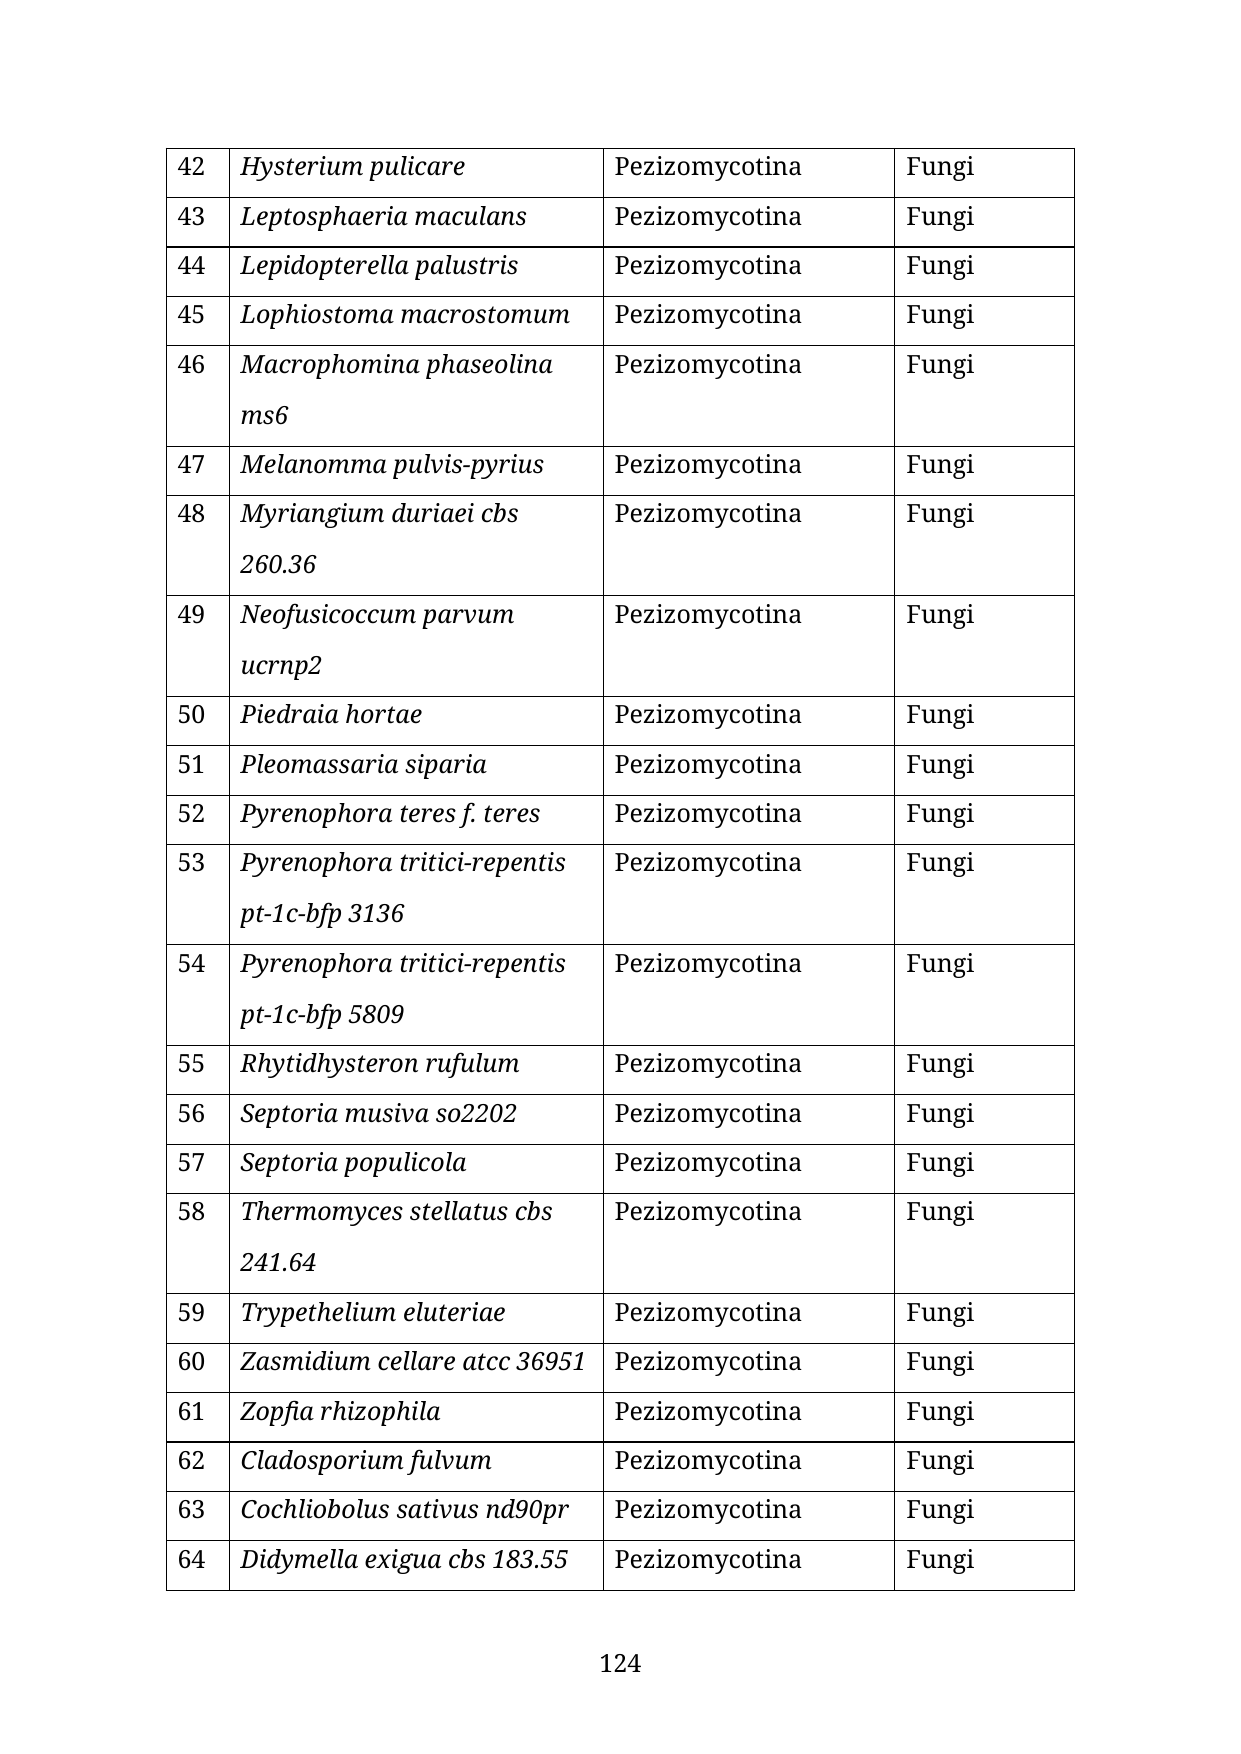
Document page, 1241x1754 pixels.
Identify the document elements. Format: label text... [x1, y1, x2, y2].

table_cell Lepidopterella palustris [230, 248, 603, 296]
table_cell Fungi [895, 596, 1074, 696]
table_cell Fungi [895, 198, 1074, 246]
table_cell Neofusicoccum parvum ucrnp2 [230, 596, 603, 696]
table_cell Septoria musiva so2202 [230, 1095, 603, 1143]
table_cell 62 [167, 1443, 229, 1491]
table_cell Fungi [895, 1443, 1074, 1491]
table_cell 43 [167, 198, 229, 246]
table_cell Pezizomycotina [604, 1194, 894, 1293]
table_cell Pezizomycotina [604, 1145, 894, 1193]
table_cell Pezizomycotina [604, 1046, 894, 1094]
table_cell Pezizomycotina [604, 248, 894, 296]
table_cell 57 [167, 1145, 229, 1193]
table_cell Myriangium duriaei cbs 260.36 [230, 496, 603, 595]
table_cell Pyrenophora teres f. teres [230, 796, 603, 844]
table_cell Septoria populicola [230, 1145, 603, 1193]
table_cell Zopfia rhizophila [230, 1393, 603, 1441]
table_cell Pezizomycotina [604, 697, 894, 745]
table_cell Pezizomycotina [604, 1095, 894, 1143]
table_cell Cladosporium fulvum [230, 1443, 603, 1491]
table_cell Fungi [895, 845, 1074, 944]
table_cell Pezizomycotina [604, 1541, 894, 1589]
table_cell Fungi [895, 1393, 1074, 1441]
table_cell Melanomma pulvis-pyrius [230, 447, 603, 495]
table_cell Pezizomycotina [604, 496, 894, 595]
table_cell Pezizomycotina [604, 447, 894, 495]
table_cell 42 [167, 149, 229, 197]
table_cell Fungi [895, 1492, 1074, 1540]
table_cell Pezizomycotina [604, 746, 894, 794]
table_cell 54 [167, 945, 229, 1045]
table_cell Piedraia hortae [230, 697, 603, 745]
table_cell 47 [167, 447, 229, 495]
table_cell Pezizomycotina [604, 297, 894, 345]
table_cell Fungi [895, 149, 1074, 197]
table_cell Fungi [895, 697, 1074, 745]
table_cell 60 [167, 1344, 229, 1392]
table_cell Fungi [895, 945, 1074, 1045]
table_cell 58 [167, 1194, 229, 1293]
table_cell Pezizomycotina [604, 945, 894, 1045]
table_cell 59 [167, 1294, 229, 1343]
table_cell Pezizomycotina [604, 1443, 894, 1491]
table_cell Fungi [895, 746, 1074, 794]
table_cell Fungi [895, 248, 1074, 296]
table_cell Pezizomycotina [604, 1294, 894, 1343]
table_cell Fungi [895, 346, 1074, 446]
table_cell 64 [167, 1541, 229, 1589]
table_cell 50 [167, 697, 229, 745]
table_cell Thermomyces stellatus cbs 241.64 [230, 1194, 603, 1293]
table_cell 53 [167, 845, 229, 944]
table_cell Didymella exigua cbs 183.55 [230, 1541, 603, 1589]
table_cell Pleomassaria siparia [230, 746, 603, 794]
table_cell 51 [167, 746, 229, 794]
table_cell Fungi [895, 1541, 1074, 1589]
table_cell Pezizomycotina [604, 346, 894, 446]
table_cell Leptosphaeria maculans [230, 198, 603, 246]
table_cell Pezizomycotina [604, 149, 894, 197]
table_cell Fungi [895, 496, 1074, 595]
table_cell Lophiostoma macrostomum [230, 297, 603, 345]
table_cell 52 [167, 796, 229, 844]
table_cell Fungi [895, 1194, 1074, 1293]
table_cell Fungi [895, 1294, 1074, 1343]
table_cell Rhytidhysteron rufulum [230, 1046, 603, 1094]
table_cell Pezizomycotina [604, 845, 894, 944]
table_cell Pezizomycotina [604, 1492, 894, 1540]
table_cell Pezizomycotina [604, 1344, 894, 1392]
table_cell Pezizomycotina [604, 796, 894, 844]
table_cell 44 [167, 248, 229, 296]
table_cell 49 [167, 596, 229, 696]
table_cell Fungi [895, 447, 1074, 495]
table_cell 56 [167, 1095, 229, 1143]
table_cell Cochliobolus sativus nd90pr [230, 1492, 603, 1540]
table_cell Pyrenophora tritici-repentis pt-1c-bfp 5809 [230, 945, 603, 1045]
table_cell Pyrenophora tritici-repentis pt-1c-bfp 3136 [230, 845, 603, 944]
table_cell 46 [167, 346, 229, 446]
table_cell Fungi [895, 1145, 1074, 1193]
table_cell Trypethelium eluteriae [230, 1294, 603, 1343]
table_cell Pezizomycotina [604, 198, 894, 246]
table_cell Pezizomycotina [604, 1393, 894, 1441]
table_cell 55 [167, 1046, 229, 1094]
table_cell Hysterium pulicare [230, 149, 603, 197]
table_cell 61 [167, 1393, 229, 1441]
table_cell Fungi [895, 796, 1074, 844]
table_cell Zasmidium cellare atcc 36951 [230, 1344, 603, 1392]
table_cell 45 [167, 297, 229, 345]
table_cell Fungi [895, 297, 1074, 345]
table_cell 63 [167, 1492, 229, 1540]
table_cell Fungi [895, 1095, 1074, 1143]
table_cell Fungi [895, 1344, 1074, 1392]
table_cell 48 [167, 496, 229, 595]
table_cell Fungi [895, 1046, 1074, 1094]
table_cell Macrophomina phaseolina ms6 [230, 346, 603, 446]
table_cell Pezizomycotina [604, 596, 894, 696]
